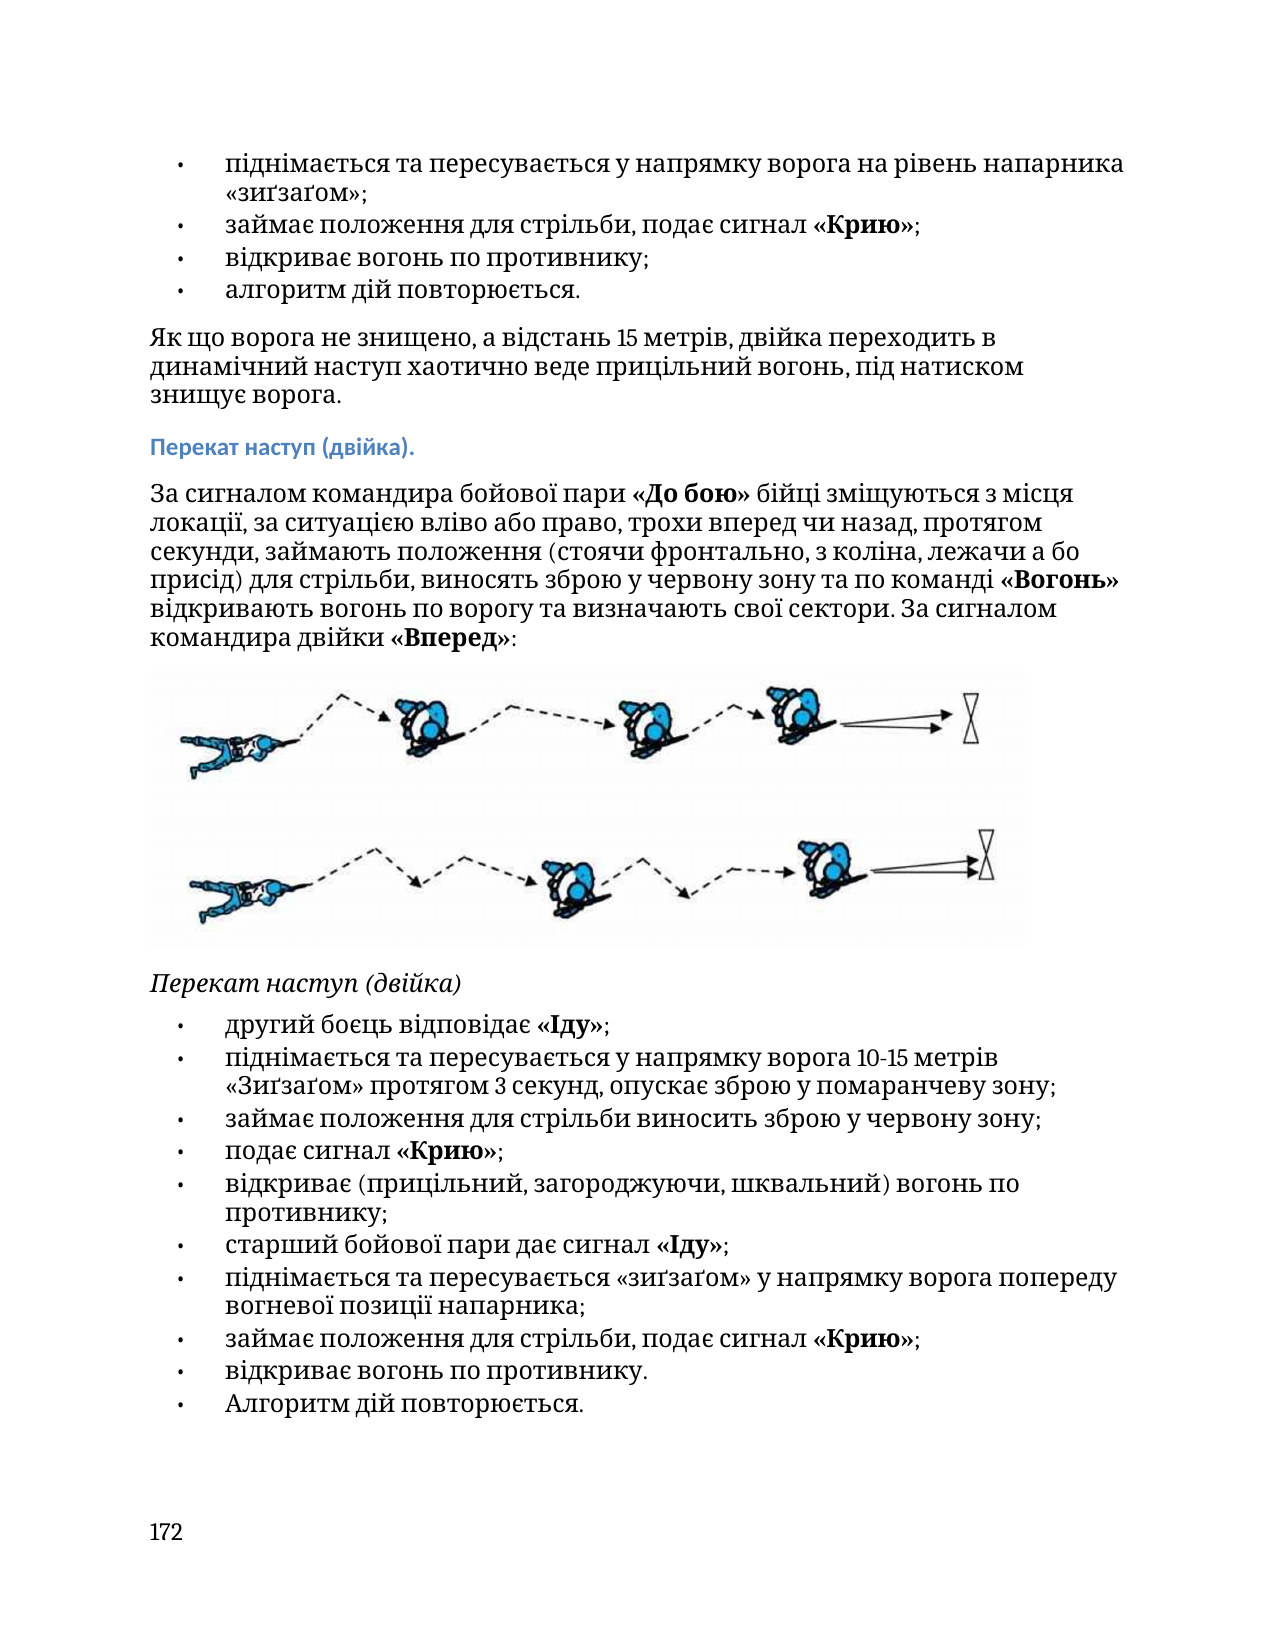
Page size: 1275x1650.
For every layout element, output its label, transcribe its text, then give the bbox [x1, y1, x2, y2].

list займає положення для стрільби виносить зброю у червону зону; [175, 1105, 1125, 1133]
list другий боєць відповідає «Іду»; [175, 1011, 1125, 1040]
list подає сигнал «Крию»; [175, 1137, 1125, 1166]
text Як що ворога не знищено, а відстань 15 метрів, двійка переходить в динамічний наступ хаотично веде прицільний вогонь, під натиском знищує ворога. [150, 324, 1125, 410]
list Алгоритм дій повторюється. [175, 1390, 1125, 1418]
list займає положення для стрільби, подає сигнал «Крию»; [175, 211, 1125, 240]
subtitle Перекат наступ (двійка). [150, 431, 1125, 461]
list алгоритм дій повторюється. [175, 276, 1125, 305]
list старший бойової пари дає сигнал «Іду»; [175, 1231, 1125, 1260]
list піднімається та пересувається у напрямку ворога 10-15 метрів «Зиґзаґом» протягом 3 секунд, опускає зброю у помаранчеву зону; [175, 1043, 1125, 1101]
list відкриває (прицільний, загороджуючи, шквальний) вогонь по противнику; [175, 1170, 1125, 1227]
text За сигналом командира бойової пари «До бою» бійці зміщуються з місця локації, за ситуацією вліво або право, трохи вперед чи назад, протягом секунди, займають положення (стоячи фронтально, з коліна, лежачи а бо присід) для стрільби, виносять зброю у червону зону та по команді «Вогонь» відкривають вогонь по ворогу та визначають свої сектори. За сигналом командира двійки «Вперед»: [150, 480, 1125, 653]
list піднімається та пересувається у напрямку ворога на рівень напарника «зиґзаґом»; [175, 150, 1125, 207]
list відкриває вогонь по противнику. [175, 1357, 1125, 1386]
text Перекат наступ (двійка) [150, 970, 1125, 998]
list займає положення для стрільби, подає сигнал «Крию»; [175, 1325, 1125, 1353]
list відкриває вогонь по противнику; [175, 244, 1125, 272]
picture [150, 671, 1025, 949]
list піднімається та пересувається «зиґзаґом» у напрямку ворога попереду вогневої позиції напарника; [175, 1263, 1125, 1321]
